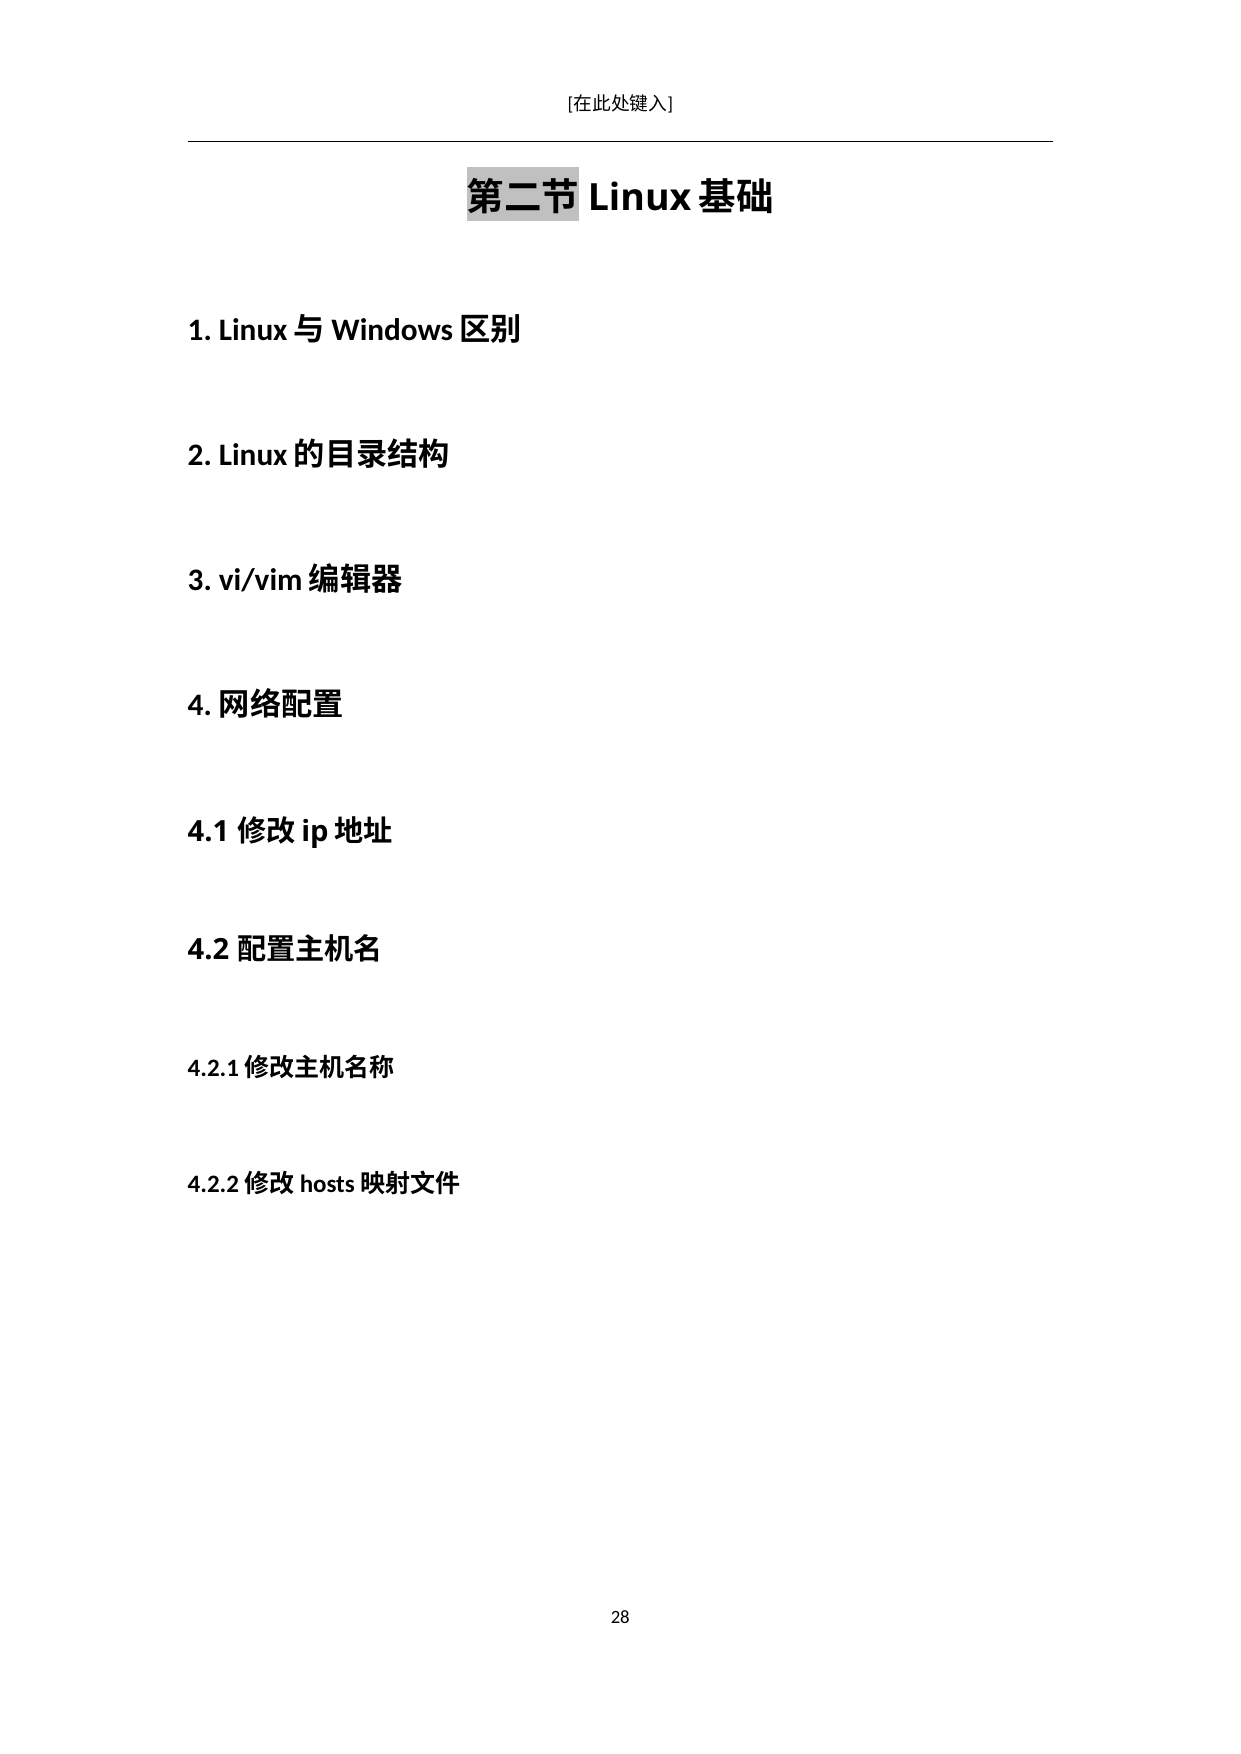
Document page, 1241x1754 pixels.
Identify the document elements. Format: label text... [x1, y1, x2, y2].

subtitle 4.2 配置主机名 [187, 915, 1053, 980]
subtitle 2. Linux的目录结构 [187, 419, 1053, 484]
subtitle 3. vi/vim编辑器 [187, 544, 1053, 609]
subtitle 1. Linux与Windows区别 [187, 294, 1053, 359]
subtitle 4.2.2 修改hosts映射文件 [187, 1149, 1053, 1214]
subtitle 4. 网络配置 [187, 669, 1053, 734]
subtitle 4.2.1 修改主机名称 [187, 1033, 1053, 1098]
subtitle 4.1 修改ip地址 [187, 796, 1053, 861]
subtitle 第二节 Linux基础 [187, 162, 1053, 227]
